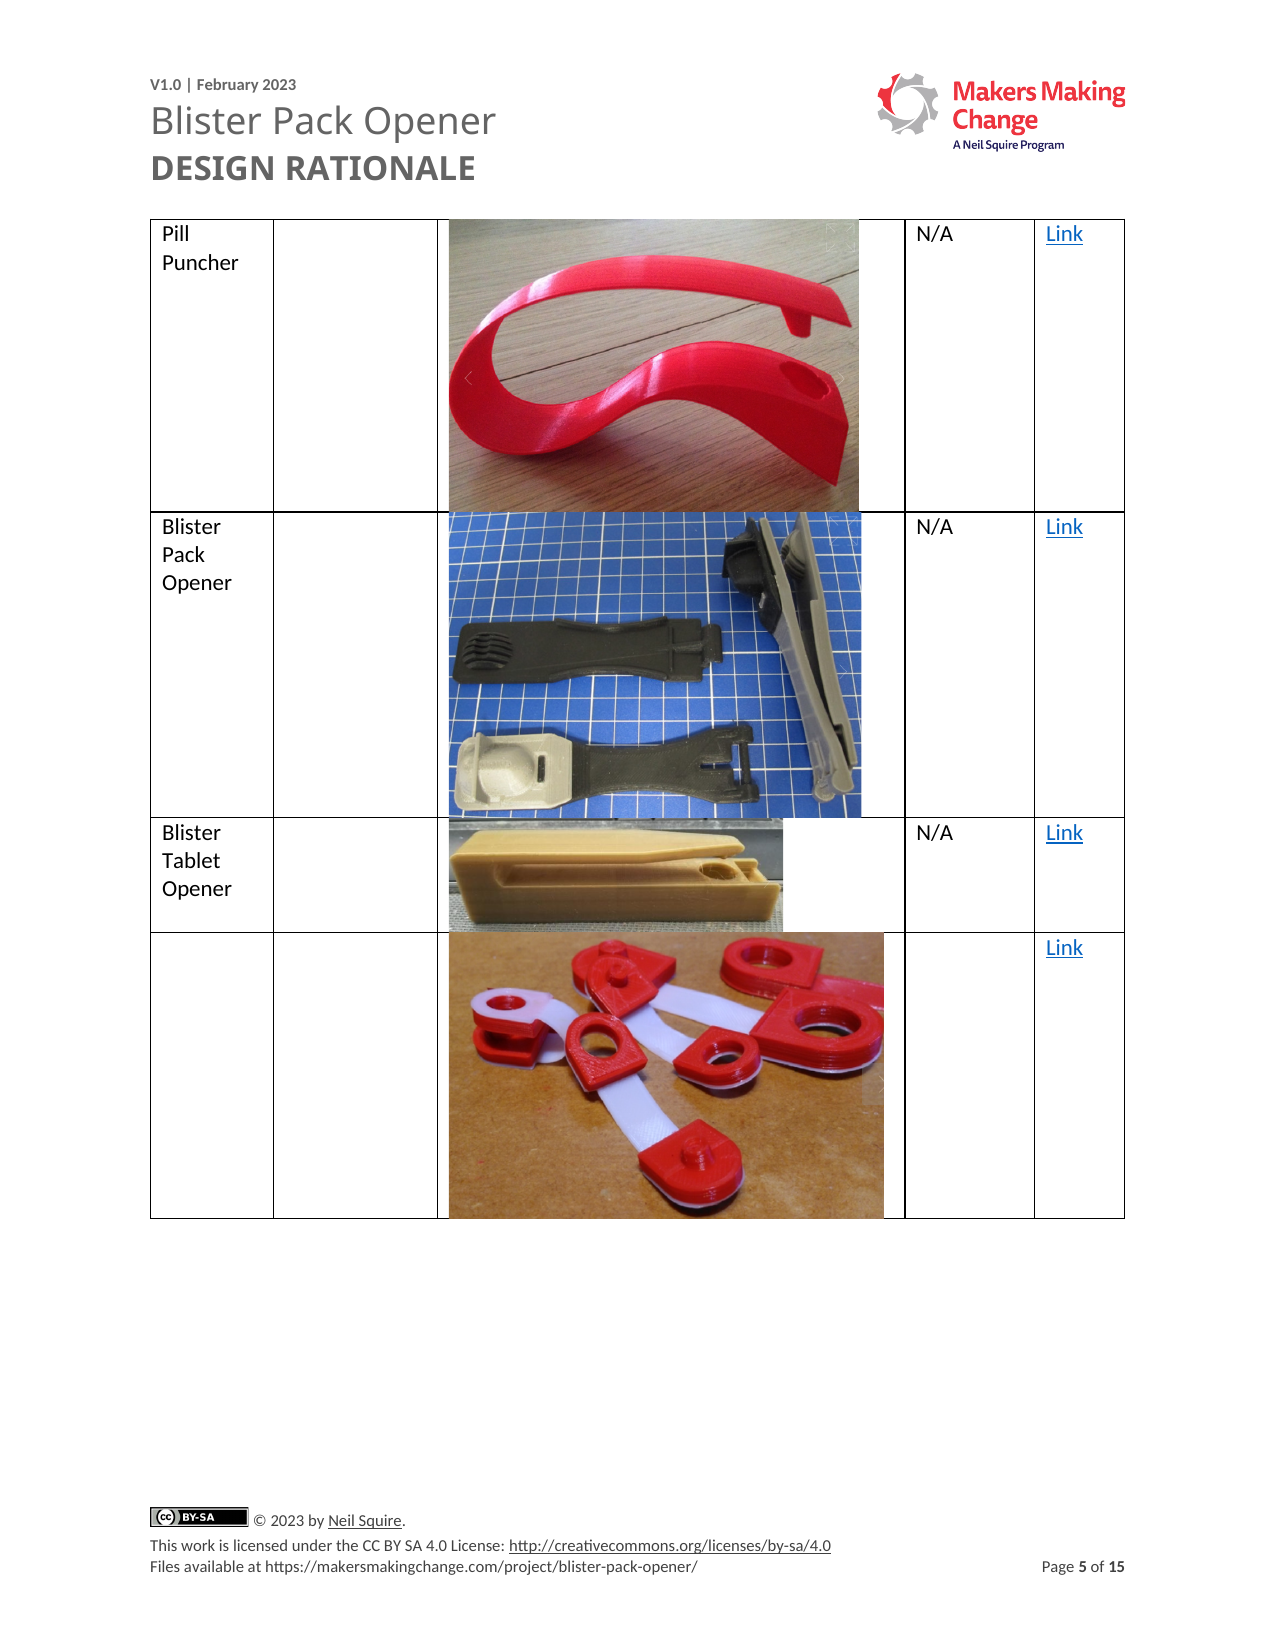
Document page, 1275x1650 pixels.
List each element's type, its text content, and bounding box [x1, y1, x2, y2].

table_cell Blister Pack Opener [151, 513, 273, 817]
table_cell Link [1035, 220, 1124, 511]
table_cell Pill Puncher [151, 220, 273, 511]
table_cell [274, 220, 437, 511]
table_cell [274, 933, 437, 1218]
table_cell [862, 513, 904, 817]
table_cell Link [1035, 818, 1124, 932]
table_cell [274, 818, 437, 932]
picture [150, 1507, 249, 1527]
picture [877, 73, 1125, 152]
table_cell N/A [906, 513, 1034, 817]
table_cell [784, 818, 904, 932]
table_cell [274, 513, 437, 817]
table_cell [438, 513, 448, 817]
table_cell N/A [906, 818, 1034, 932]
table_cell [884, 933, 904, 1218]
picture [448, 219, 884, 1219]
table_cell [859, 220, 904, 511]
table_cell Link [1035, 933, 1124, 1218]
table_cell N/A [906, 220, 1034, 511]
table_cell Link [1035, 513, 1124, 817]
table_cell [906, 933, 1034, 1218]
table_cell [438, 933, 448, 1218]
table_cell [151, 933, 273, 1218]
table_cell [438, 818, 448, 932]
table_cell Blister Tablet Opener [151, 818, 273, 932]
table_cell [438, 220, 448, 511]
